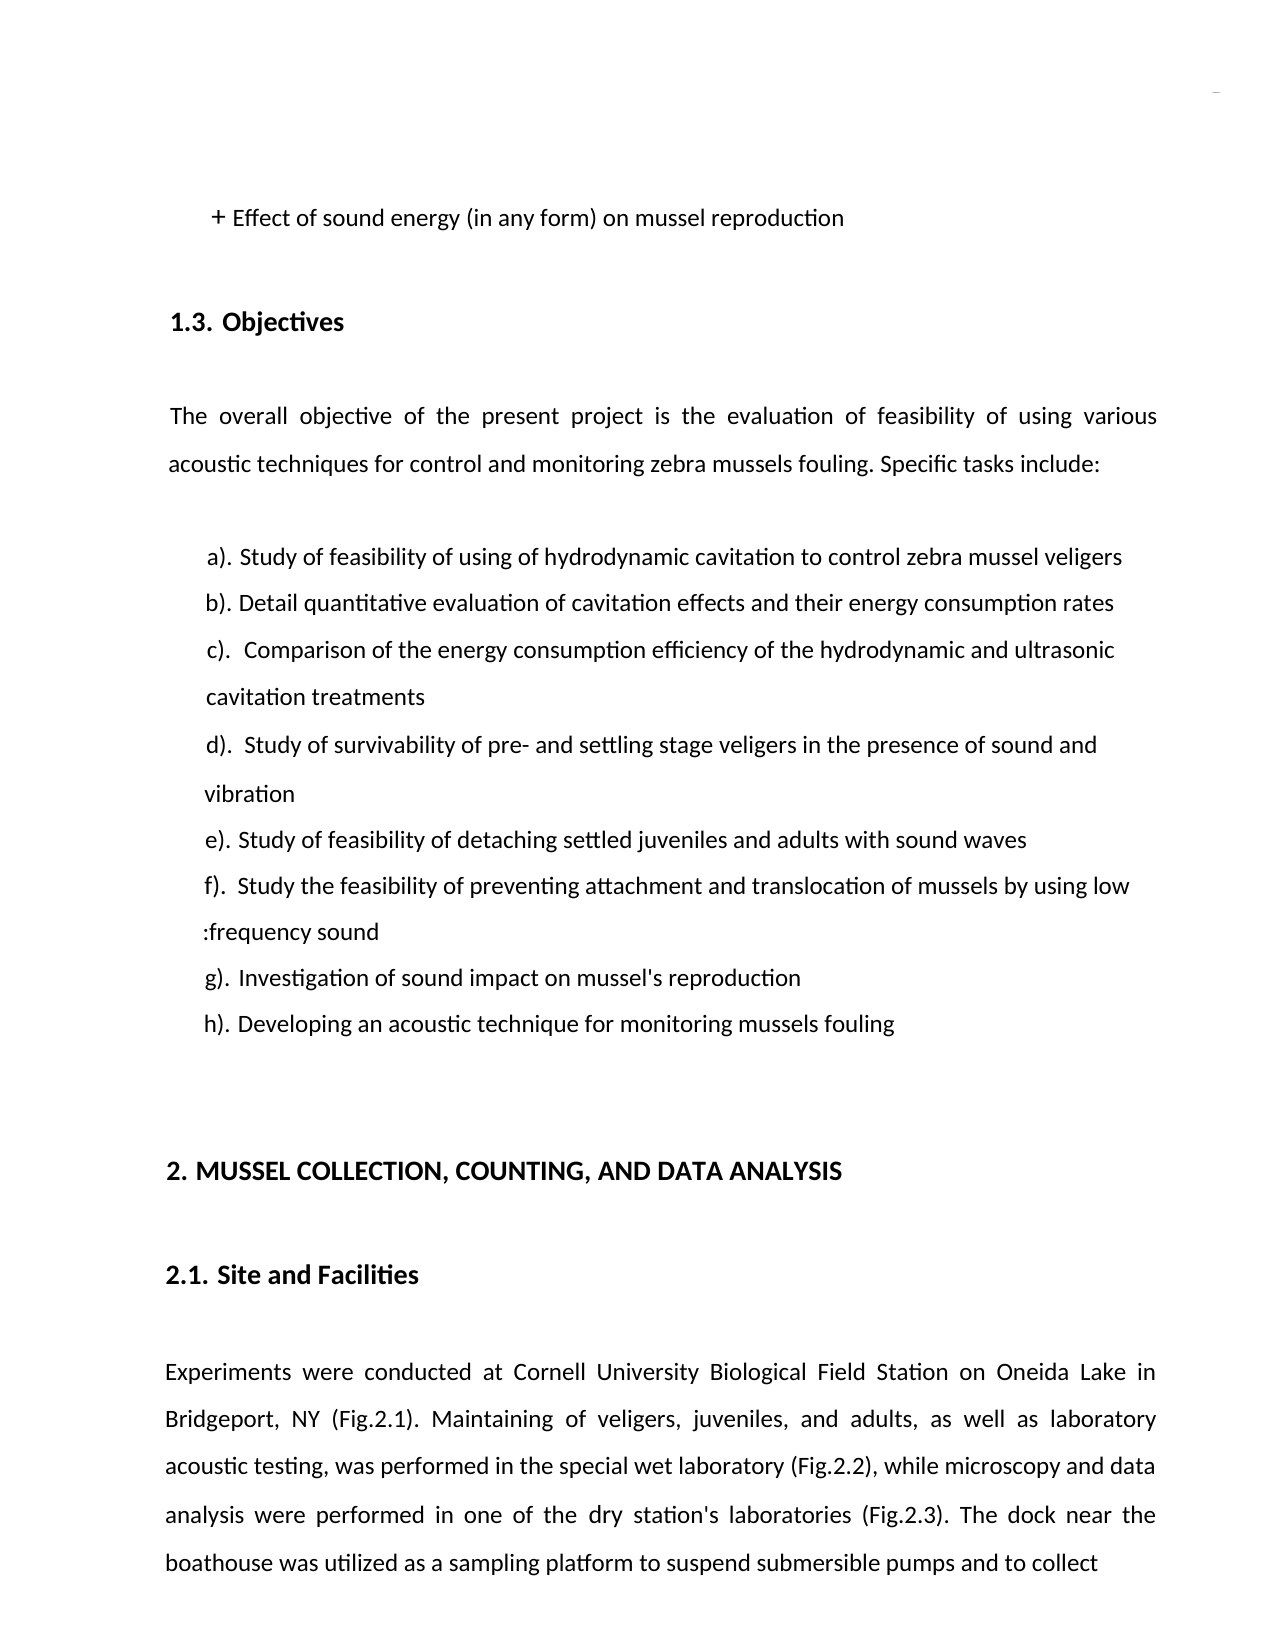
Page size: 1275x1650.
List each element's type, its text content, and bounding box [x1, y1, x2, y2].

subtitle MUSSEL COLLECTION, COUNTING, AND DATA ANALYSIS [166, 1153, 1254, 1188]
list Comparison of the energy consumption efficiency of the hydrodynamic and ultrasonic cavitation treatments [206, 634, 1157, 712]
list Study of survivability of pre- and settling stage veligers in the presence of sound and [206, 729, 1254, 759]
subtitle Objectives [169, 304, 1254, 338]
list Investigation of sound impact on mussel's reproduction [204, 962, 1254, 992]
list Study of feasibility of using of hydrodynamic cavitation to control zebra mussel veligers [207, 541, 1254, 571]
list Developing an acoustic technique for monitoring mussels fouling [203, 1008, 1254, 1038]
text :frequency sound [202, 916, 1254, 946]
list Study the feasibility of preventing attachment and translocation of mussels by using low [204, 869, 1254, 901]
text The overall objective of the present project is the evaluation of feasibility of using various acoustic techniques for control and monitoring zebra mussels fouling. Specific tasks include: [168, 400, 1159, 479]
list Detail quantitative evaluation of cavitation effects and their energy consumption rates [205, 588, 1254, 618]
subtitle Site and Facilities [165, 1257, 1254, 1291]
text Experiments were conducted at Cornell University Biological Field Station on Oneida Lake in Bridgeport, NY (Fig.2.1). Maintaining of veligers, juveniles, and adults, as well as laboratory acoustic testing, was performed in the special wet laboratory (Fig.2.2), while microscopy and data analysis were performed in one of the dry station's laboratories (Fig.2.3). The dock near the boathouse was utilized as a sampling platform to suspend submersible pumps and to collect [165, 1356, 1157, 1577]
text + Effect of sound energy (in any form) on mussel reproduction [211, 198, 1254, 234]
text vibration [204, 778, 1254, 809]
list Study of feasibility of detaching settled juveniles and adults with sound waves [205, 824, 1254, 855]
